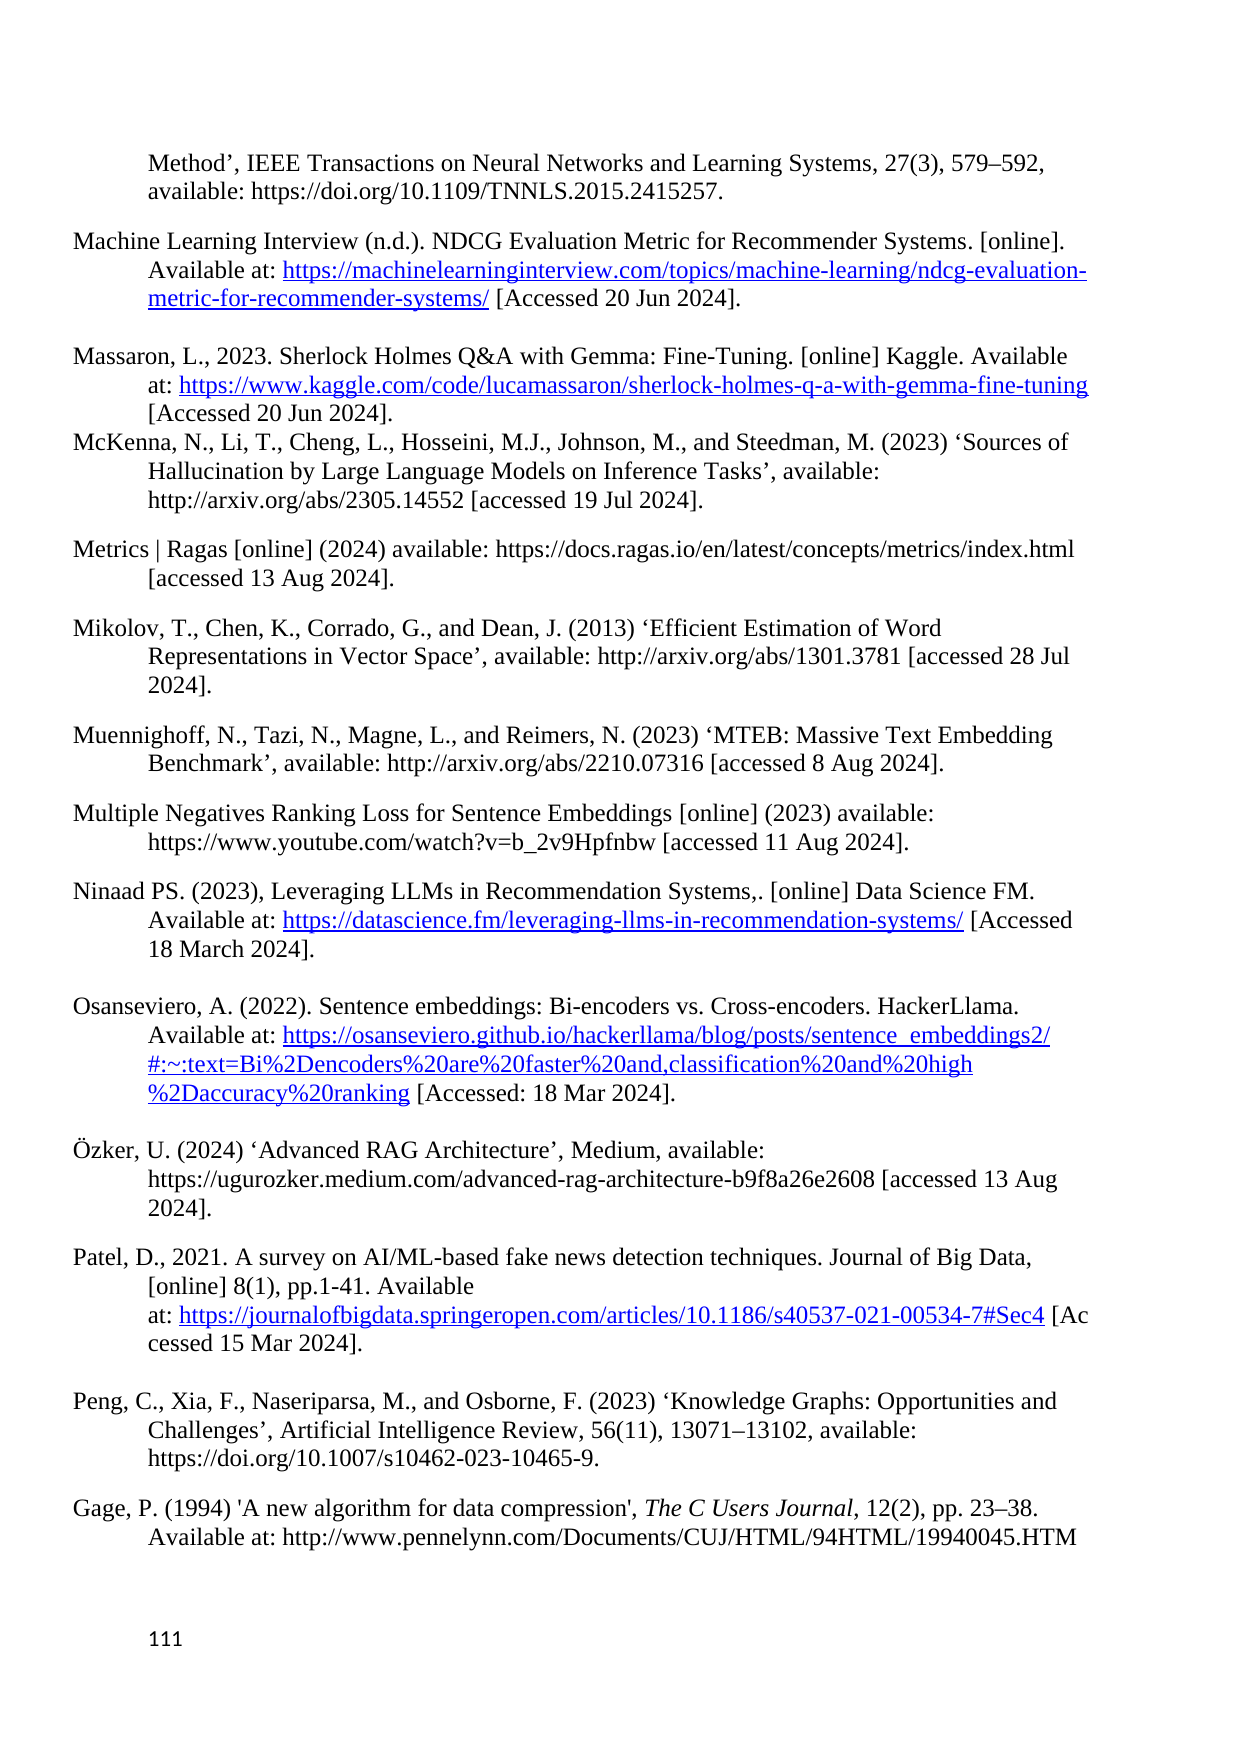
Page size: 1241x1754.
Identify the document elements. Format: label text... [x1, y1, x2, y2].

text Multiple Negatives Ranking Loss for Sentence Embeddings [online] (2023) available: https://www.youtube.com/watch?v=b_2v9Hpfnbw [accessed 11 Aug 2024]. [73, 798, 1092, 856]
text Ninaad PS. (2023), Leveraging LLMs in Recommendation Systems,. [online] Data Science FM. Available at: https://datascience.fm/leveraging-llms-in-recommendation-systems/ [Accessed 18 March 2024]. [73, 876, 1092, 963]
text Gage, P. (1994) 'A new algorithm for data compression', The C Users Journal, 12(2), pp. 23–38. Available at: http://www.pennelynn.com/Documents/CUJ/HTML/94HTML/19940045.HTM [73, 1493, 1092, 1551]
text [73, 148, 1092, 205]
text Mikolov, T., Chen, K., Corrado, G., and Dean, J. (2013) ‘Efficient Estimation of Word Representations in Vector Space’, available: http://arxiv.org/abs/1301.3781 [accessed 28 Jul 2024]. [73, 613, 1092, 699]
text Osanseviero, A. (2022). Sentence embeddings: Bi-encoders vs. Cross-encoders. HackerLlama. Available at: https://osanseviero.github.io/hackerllama/blog/posts/sentence_embeddings2/#:~:text=Bi%2Dencoders%20are%20faster%20and,classification%20and%20high%2Daccuracy%20ranking [Accessed: 18 Mar 2024]. [73, 991, 1092, 1106]
text McKenna, N., Li, T., Cheng, L., Hosseini, M.J., Johnson, M., and Steedman, M. (2023) ‘Sources of Hallucination by Large Language Models on Inference Tasks’, available: http://arxiv.org/abs/2305.14552 [accessed 19 Jul 2024]. [73, 427, 1092, 513]
text Machine Learning Interview (n.d.). NDCG Evaluation Metric for Recommender Systems. [online]. Available at: https://machinelearninginterview.com/topics/machine-learning/ndcg-evaluation-metric-for-recommender-systems/ [Accessed 20 Jun 2024]. [73, 226, 1092, 312]
text Massaron, L., 2023. Sherlock Holmes Q&A with Gemma: Fine-Tuning. [online] Kaggle. Available at: https://www.kaggle.com/code/lucamassaron/sherlock-holmes-q-a-with-gemma-fine-tuning [Accessed 20 Jun 2024]. [73, 341, 1092, 427]
text Metrics | Ragas [online] (2024) available: https://docs.ragas.io/en/latest/concepts/metrics/index.html [accessed 13 Aug 2024]. [73, 534, 1092, 592]
text Patel, D., 2021. A survey on AI/ML-based fake news detection techniques. Journal of Big Data, [online] 8(1), pp.1-41. Available at: https://journalofbigdata.springeropen.com/articles/10.1186/s40537-021-00534-7#Sec4 [Accessed 15 Mar 2024]. [73, 1242, 1092, 1357]
text Özker, U. (2024) ‘Advanced RAG Architecture’, Medium, available: https://ugurozker.medium.com/advanced-rag-architecture-b9f8a26e2608 [accessed 13 Aug 2024]. [73, 1135, 1092, 1221]
text Peng, C., Xia, F., Naseriparsa, M., and Osborne, F. (2023) ‘Knowledge Graphs: Opportunities and Challenges’, Artificial Intelligence Review, 56(11), 13071–13102, available: https://doi.org/10.1007/s10462-023-10465-9. [73, 1386, 1092, 1472]
text Muennighoff, N., Tazi, N., Magne, L., and Reimers, N. (2023) ‘MTEB: Massive Text Embedding Benchmark’, available: http://arxiv.org/abs/2210.07316 [accessed 8 Aug 2024]. [73, 720, 1092, 777]
